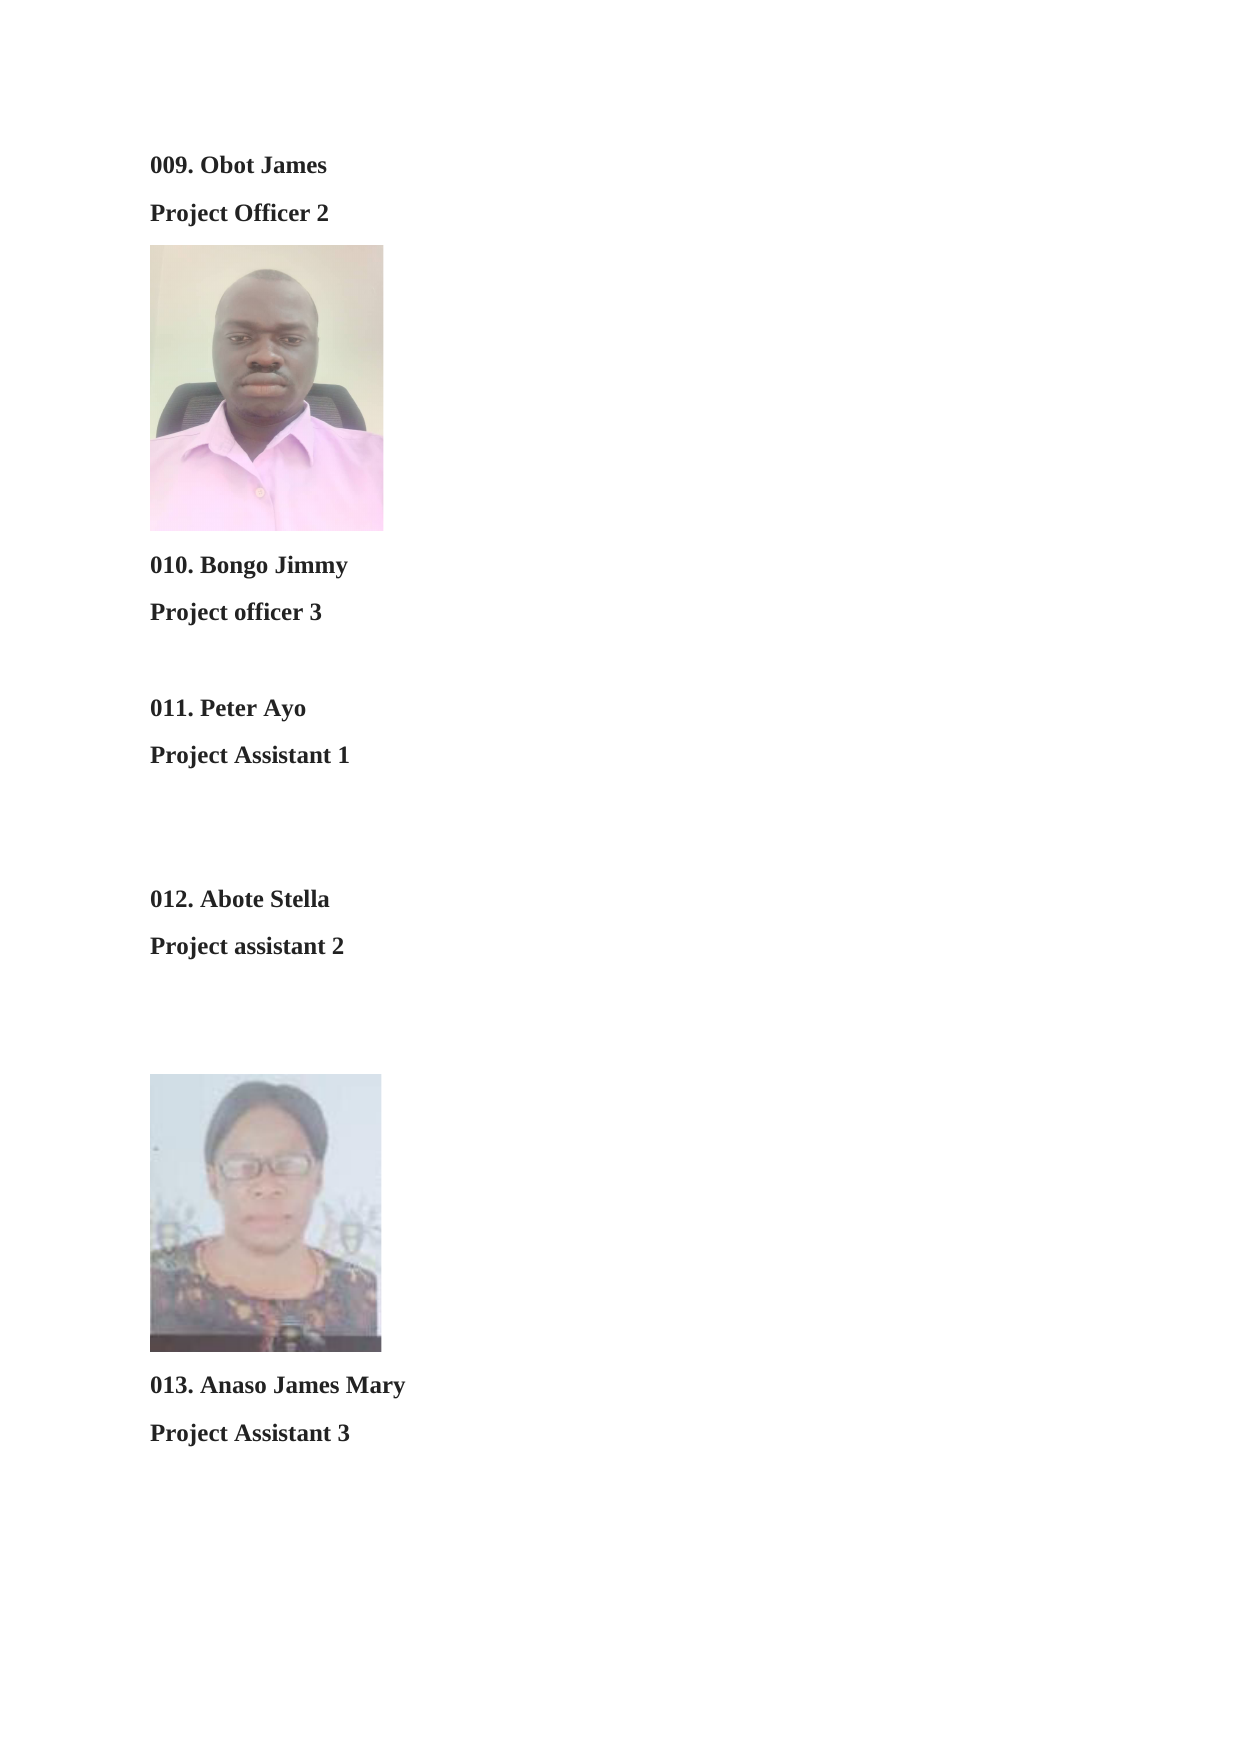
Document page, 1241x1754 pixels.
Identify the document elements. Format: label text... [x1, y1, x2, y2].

text Project Officer 2 [150, 198, 1090, 226]
text Project assistant 2 [150, 931, 1090, 960]
text Project officer 3 [150, 597, 1090, 626]
picture [150, 1074, 382, 1352]
text 009. Obot James [150, 150, 1090, 179]
text 013. Anaso James Mary [150, 1370, 1090, 1399]
picture [150, 245, 384, 531]
text Project Assistant 3 [150, 1418, 1090, 1447]
text Project Assistant 1 [150, 741, 1090, 769]
text 012. Abote Stella [150, 884, 1090, 912]
text 010. Bongo Jimmy [150, 550, 1090, 578]
text 011. Peter Ayo [150, 693, 1090, 722]
